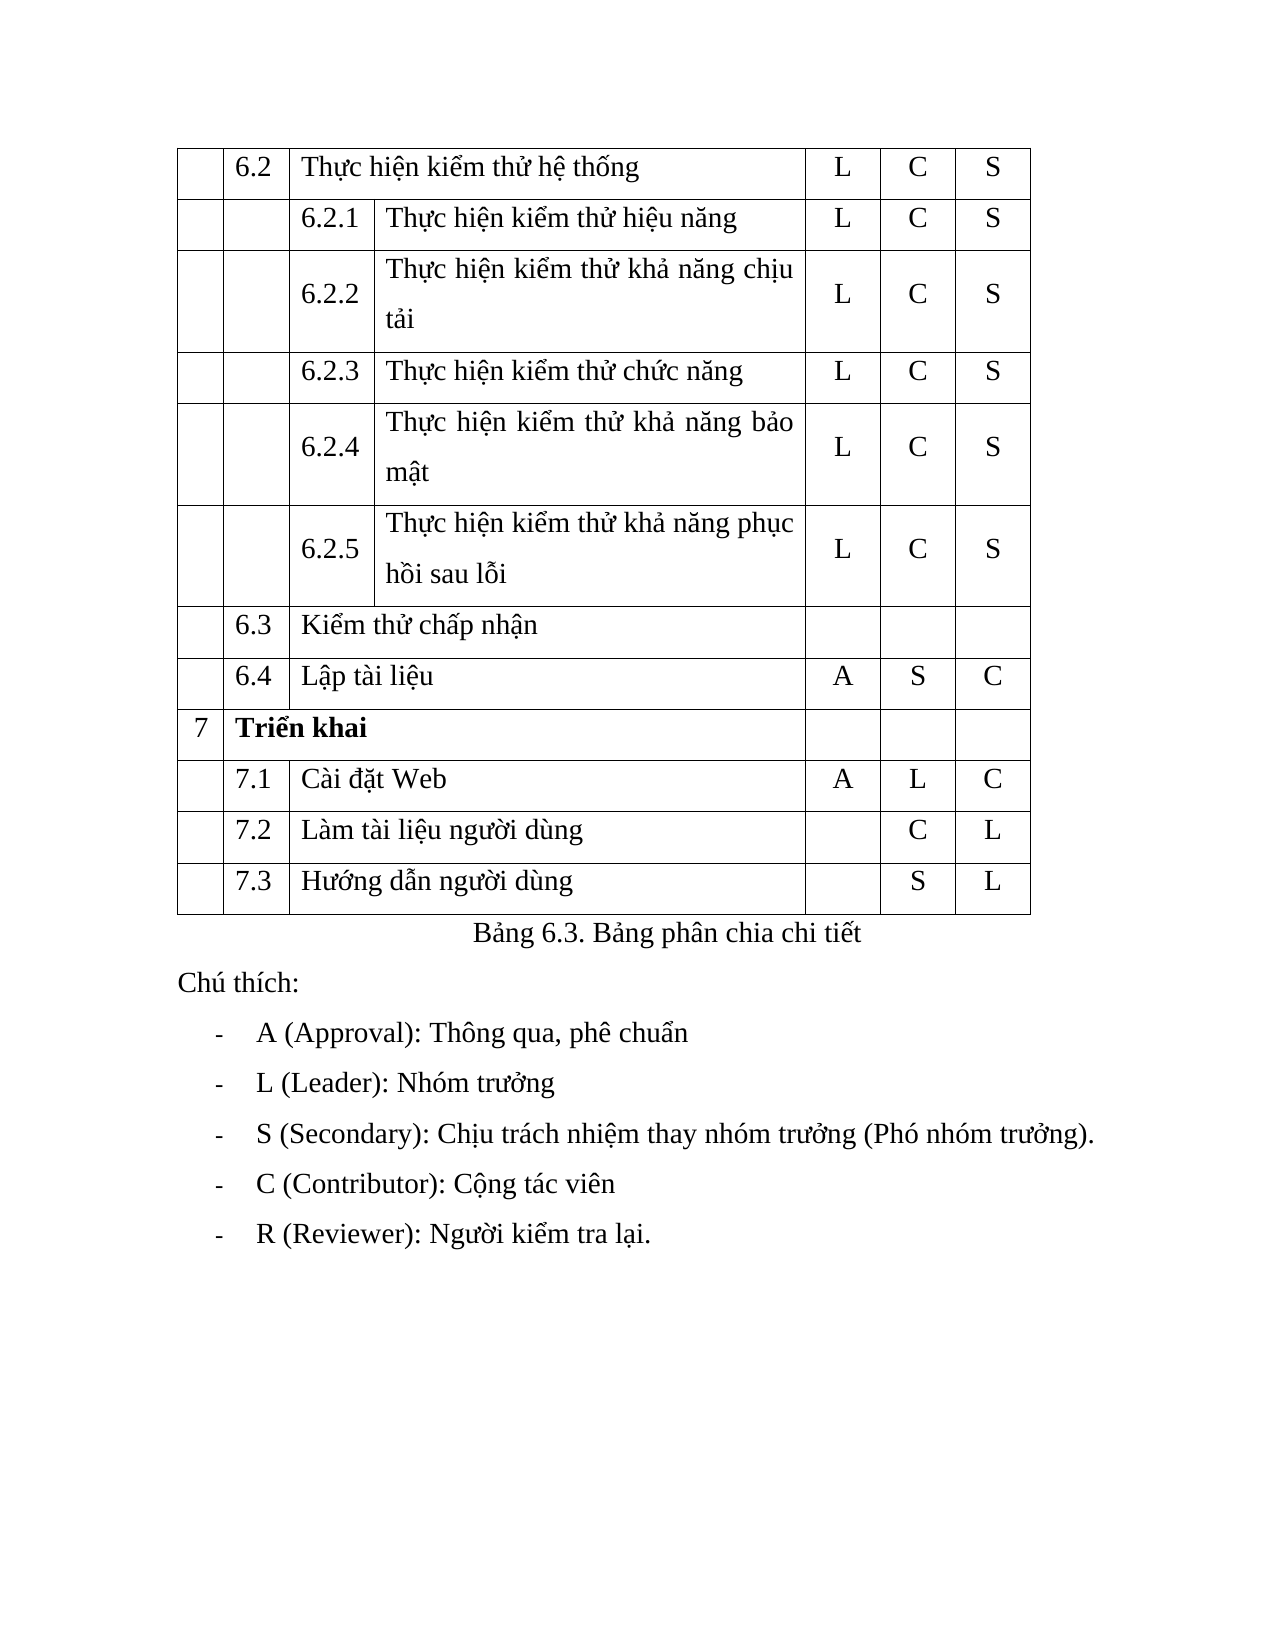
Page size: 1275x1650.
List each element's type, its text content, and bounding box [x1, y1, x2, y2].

table_cell Thực hiện kiểm thử chức năng [375, 353, 805, 403]
table_cell S [881, 864, 955, 914]
table_cell [224, 251, 289, 352]
table_cell A [806, 659, 880, 709]
table_cell 6.2.4 [290, 404, 374, 504]
table_cell [178, 761, 223, 811]
list L (Leader): Nhóm trưởng [215, 1066, 1157, 1099]
table_cell Thực hiện kiểm thử khả năng phục hồi sau lỗi [375, 506, 805, 606]
table_cell L [806, 251, 880, 352]
table_cell [178, 812, 223, 862]
table_cell 7.2 [224, 812, 289, 862]
table_cell S [956, 353, 1030, 403]
table_cell Thực hiện kiểm thử khả năng chịu tải [375, 251, 805, 352]
table_cell L [956, 812, 1030, 862]
table_cell [806, 812, 880, 862]
table_cell [224, 200, 289, 250]
table_cell [178, 149, 223, 199]
table_cell [806, 607, 880, 657]
table_cell C [881, 200, 955, 250]
table_cell [956, 710, 1030, 760]
table_cell [956, 607, 1030, 657]
table_cell 7 [178, 710, 223, 760]
table_cell [178, 864, 223, 914]
table_cell [178, 404, 223, 504]
table_cell [224, 353, 289, 403]
table_cell S [956, 200, 1030, 250]
table_cell 7.3 [224, 864, 289, 914]
table_cell [178, 607, 223, 657]
table_cell [224, 506, 289, 606]
text Chú thích: [177, 965, 1157, 998]
table_cell C [956, 659, 1030, 709]
list R (Reviewer): Người kiểm tra lại. [215, 1217, 1157, 1250]
table_cell 6.2.2 [290, 251, 374, 352]
table_cell C [881, 812, 955, 862]
table_cell Hướng dẫn người dùng [290, 864, 805, 914]
table_cell [806, 710, 880, 760]
table_cell [881, 607, 955, 657]
table_cell C [881, 404, 955, 504]
table_cell C [881, 251, 955, 352]
table_cell S [956, 251, 1030, 352]
table_cell 6.4 [224, 659, 289, 709]
table_cell [178, 506, 223, 606]
table_cell 6.2.5 [290, 506, 374, 606]
table_cell Thực hiện kiểm thử hiệu năng [375, 200, 805, 250]
table_cell L [806, 353, 880, 403]
table_cell Làm tài liệu người dùng [290, 812, 805, 862]
table_cell S [881, 659, 955, 709]
table_cell [178, 659, 223, 709]
table_cell S [956, 149, 1030, 199]
table_cell L [806, 200, 880, 250]
list A (Approval): Thông qua, phê chuẩn [215, 1015, 1157, 1049]
table_cell L [806, 404, 880, 504]
table_cell C [956, 761, 1030, 811]
table_cell 6.3 [224, 607, 289, 657]
table_cell Lập tài liệu [290, 659, 805, 709]
table_cell S [956, 404, 1030, 504]
table_cell Thực hiện kiểm thử hệ thống [290, 149, 805, 199]
table_cell L [956, 864, 1030, 914]
table_cell C [881, 353, 955, 403]
table_cell L [806, 506, 880, 606]
list S (Secondary): Chịu trách nhiệm thay nhóm trưởng (Phó nhóm trưởng). [215, 1116, 1157, 1149]
table_cell S [956, 506, 1030, 606]
table_cell Kiểm thử chấp nhận [290, 607, 805, 657]
table_cell C [881, 506, 955, 606]
table_cell A [806, 761, 880, 811]
table_cell [178, 251, 223, 352]
table_cell 7.1 [224, 761, 289, 811]
table_cell 6.2 [224, 149, 289, 199]
table_cell [224, 404, 289, 504]
table_cell [806, 864, 880, 914]
table_cell C [881, 149, 955, 199]
table_cell [178, 200, 223, 250]
table_cell [881, 710, 955, 760]
table_cell Triển khai [224, 710, 805, 760]
table_cell Cài đặt Web [290, 761, 805, 811]
table_cell [178, 353, 223, 403]
table_cell 6.2.3 [290, 353, 374, 403]
table_cell L [806, 149, 880, 199]
table_cell Thực hiện kiểm thử khả năng bảo mật [375, 404, 805, 504]
table_cell 6.2.1 [290, 200, 374, 250]
table_cell L [881, 761, 955, 811]
list C (Contributor): Cộng tác viên [215, 1166, 1157, 1200]
